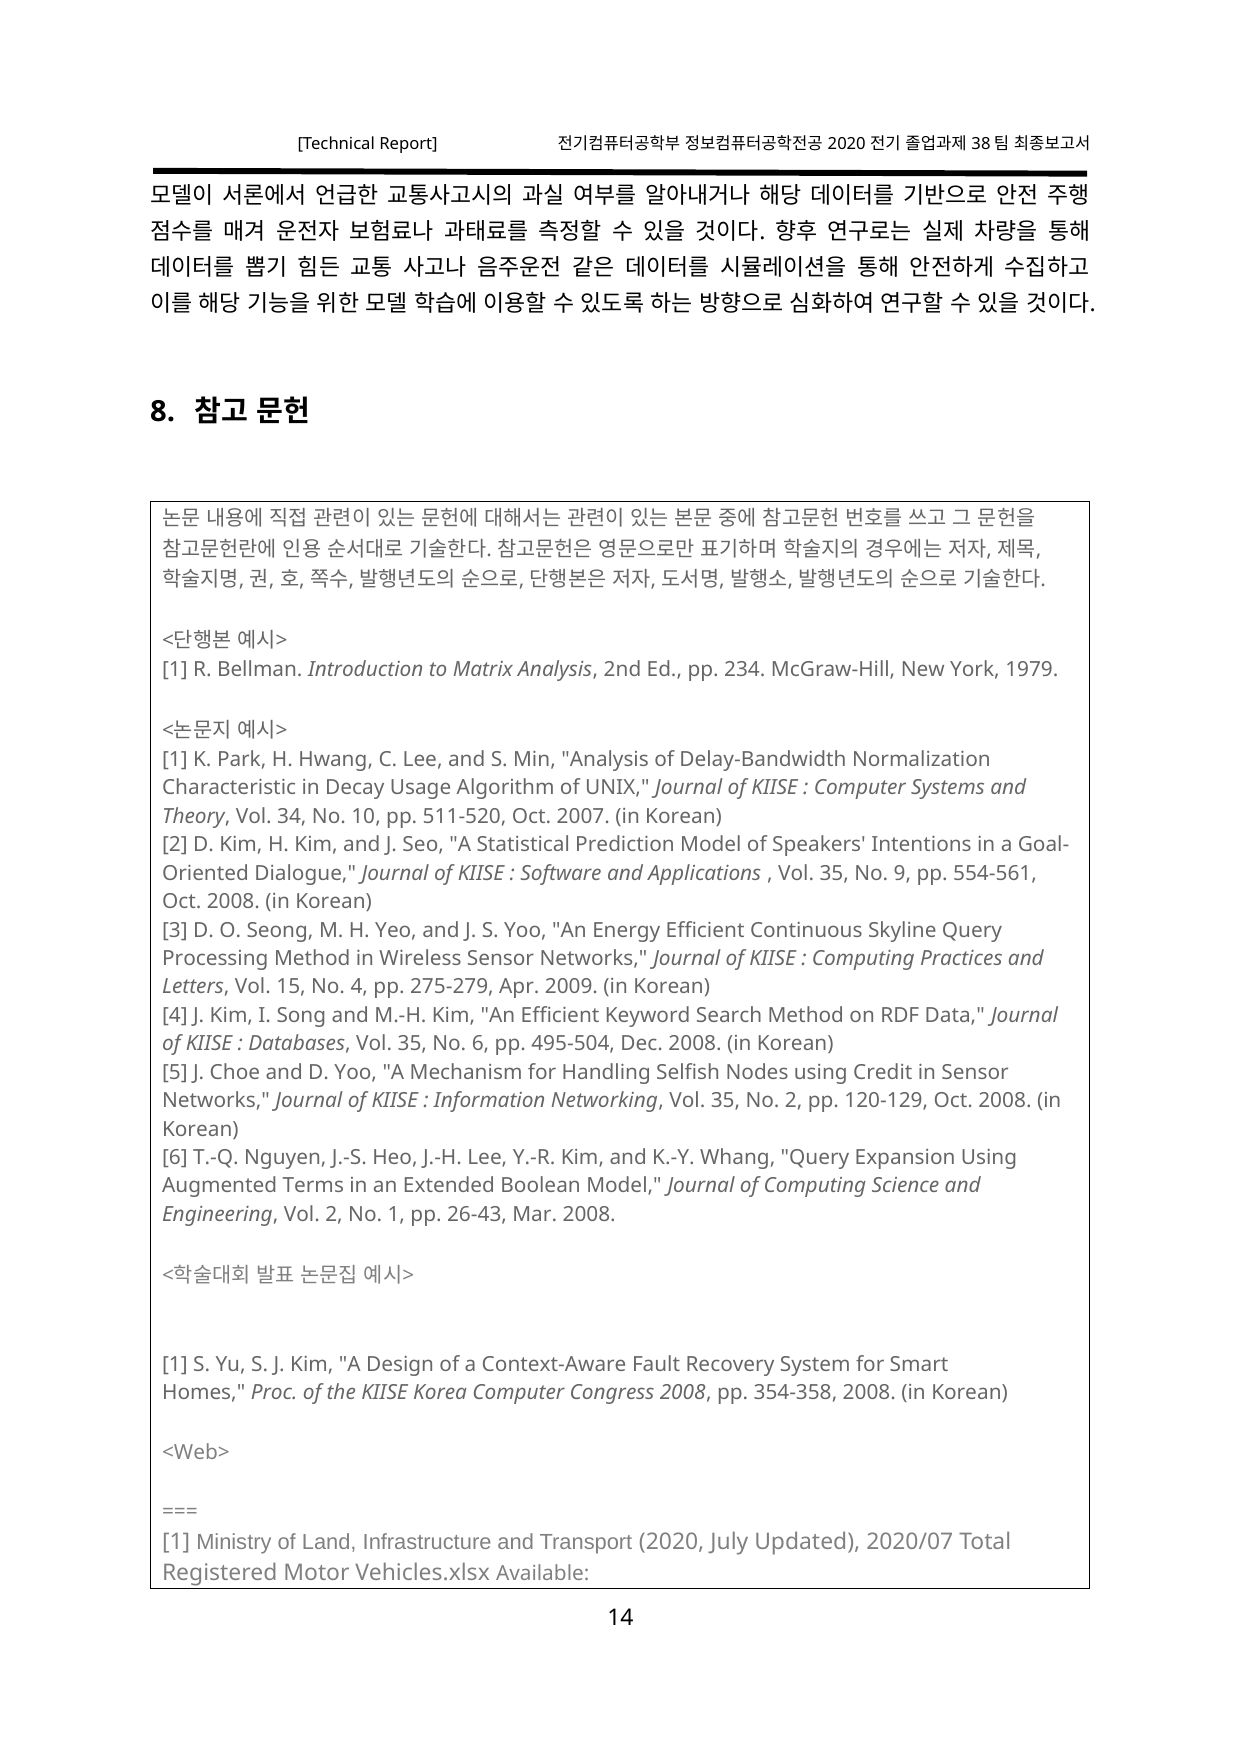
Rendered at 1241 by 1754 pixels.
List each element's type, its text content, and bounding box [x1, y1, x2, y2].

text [150, 177, 1090, 318]
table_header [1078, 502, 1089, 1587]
subtitle 참고 문헌 [150, 388, 1090, 430]
